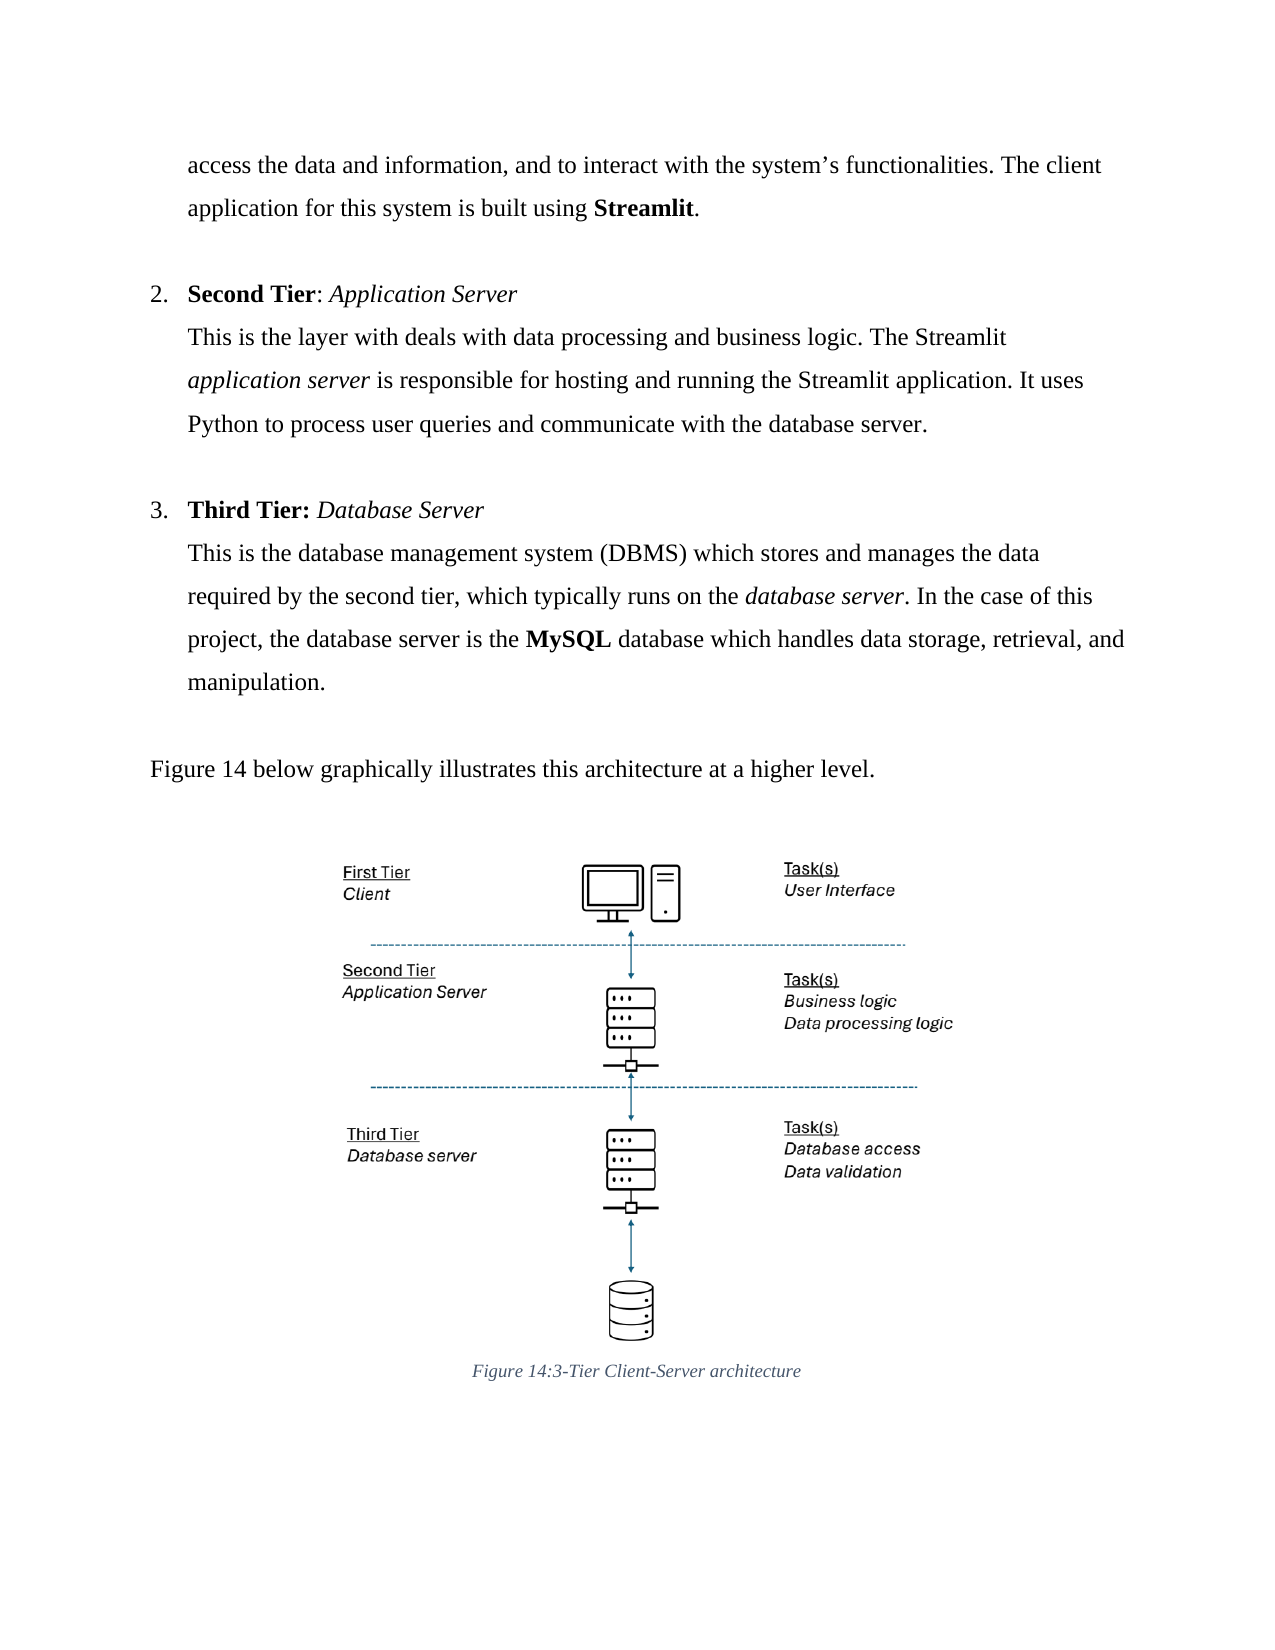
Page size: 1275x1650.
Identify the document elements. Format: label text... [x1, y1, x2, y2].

text Figure 14:3-Tier Client-Server architecture [150, 1360, 1125, 1381]
text Figure 14 below graphically illustrates this architecture at a higher level. [150, 754, 1125, 782]
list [187, 150, 1125, 222]
list This is the layer with deals with data processing and business logic. The Streamlit application server is responsible for hosting and running the Streamlit application. It uses Python to process user queries and communicate with the database server. [187, 322, 1125, 437]
list Second Tier: Application Server [150, 279, 1125, 308]
list Third Tier: Database Server [150, 495, 1125, 524]
list This is the database management system (DBMS) which stores and manages the data required by the second tier, which typically runs on the database server. In the case of this project, the database server is the MySQL database which handles data storage, retrieval, and manipulation. [187, 538, 1125, 696]
